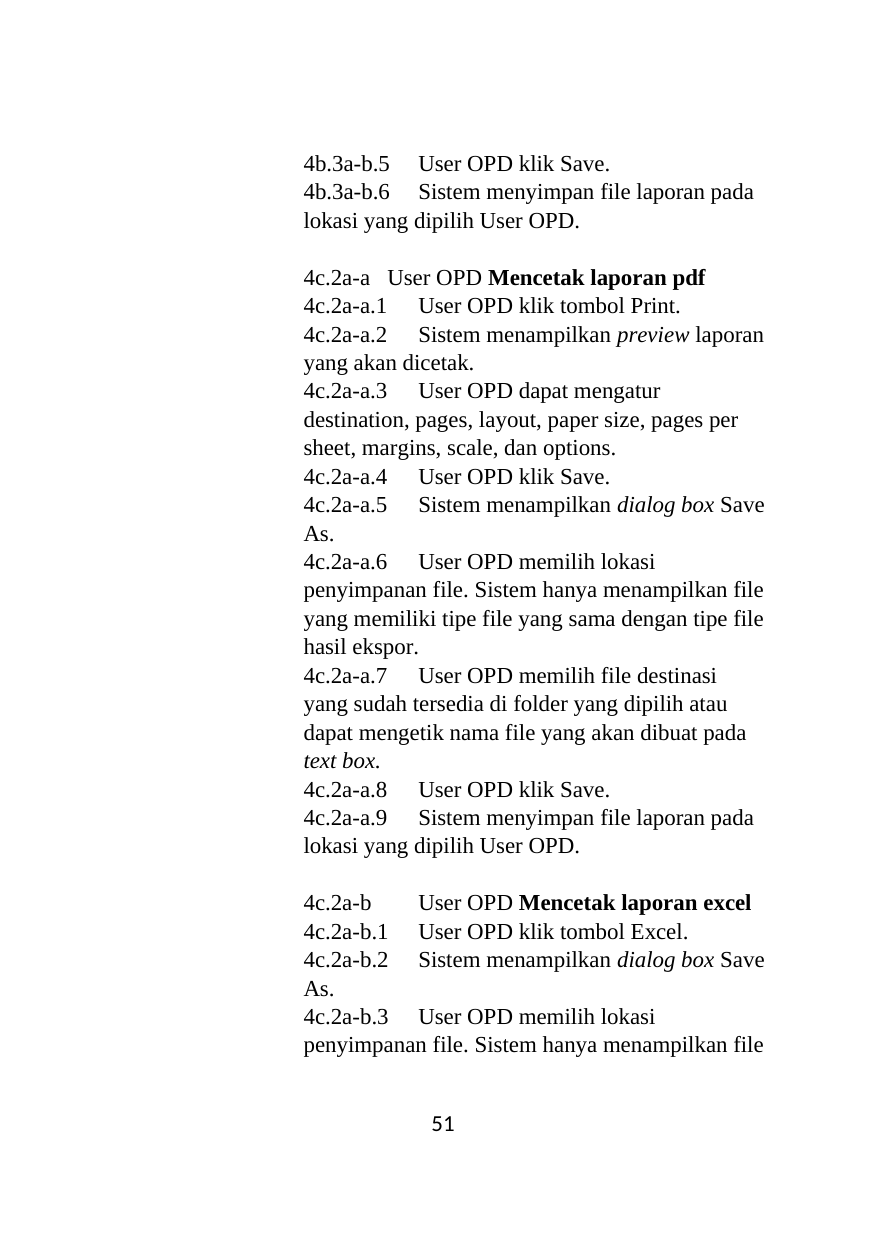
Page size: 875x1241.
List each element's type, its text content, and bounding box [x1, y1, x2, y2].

list 4c.2a-a.5 Sistem menampilkan dialog box Save As. [303, 491, 767, 546]
list 4c.2a-a.6 User OPD memilih lokasi penyimpanan file. Sistem hanya menampilkan file yang memiliki tipe file yang sama dengan tipe file hasil ekspor. [303, 548, 767, 660]
list 4c.2a-b.2 Sistem menampilkan dialog box Save As. [303, 946, 767, 1001]
list 4c.2a-a.8 User OPD klik Save. [303, 776, 767, 802]
list 4c.2a-a User OPD Mencetak laporan pdf [303, 264, 767, 290]
list 4c.2a-a.2 Sistem menampilkan preview laporan yang akan dicetak. [303, 321, 767, 375]
list 4c.2a-a.4 User OPD klik Save. [303, 463, 767, 489]
list 4b.3a-b.6 Sistem menyimpan file laporan pada lokasi yang dipilih User OPD. [303, 178, 767, 233]
list 4c.2a-a.1 User OPD klik tombol Print. [303, 292, 767, 318]
list 4c.2a-a.9 Sistem menyimpan file laporan pada lokasi yang dipilih User OPD. [303, 804, 767, 859]
list 4c.2a-b.1 User OPD klik tombol Excel. [303, 918, 767, 944]
list 4b.3a-b.5 User OPD klik Save. [303, 150, 767, 176]
list 4c.2a-a.7 User OPD memilih file destinasi yang sudah tersedia di folder yang dipilih atau dapat mengetik nama file yang akan dibuat pada text box. [303, 662, 767, 773]
list 4c.2a-a.3 User OPD dapat mengatur destination, pages, layout, paper size, pages per sheet, margins, scale, dan options. [303, 377, 767, 461]
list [303, 1003, 767, 1058]
list 4c.2a-b User OPD Mencetak laporan excel [303, 889, 767, 916]
